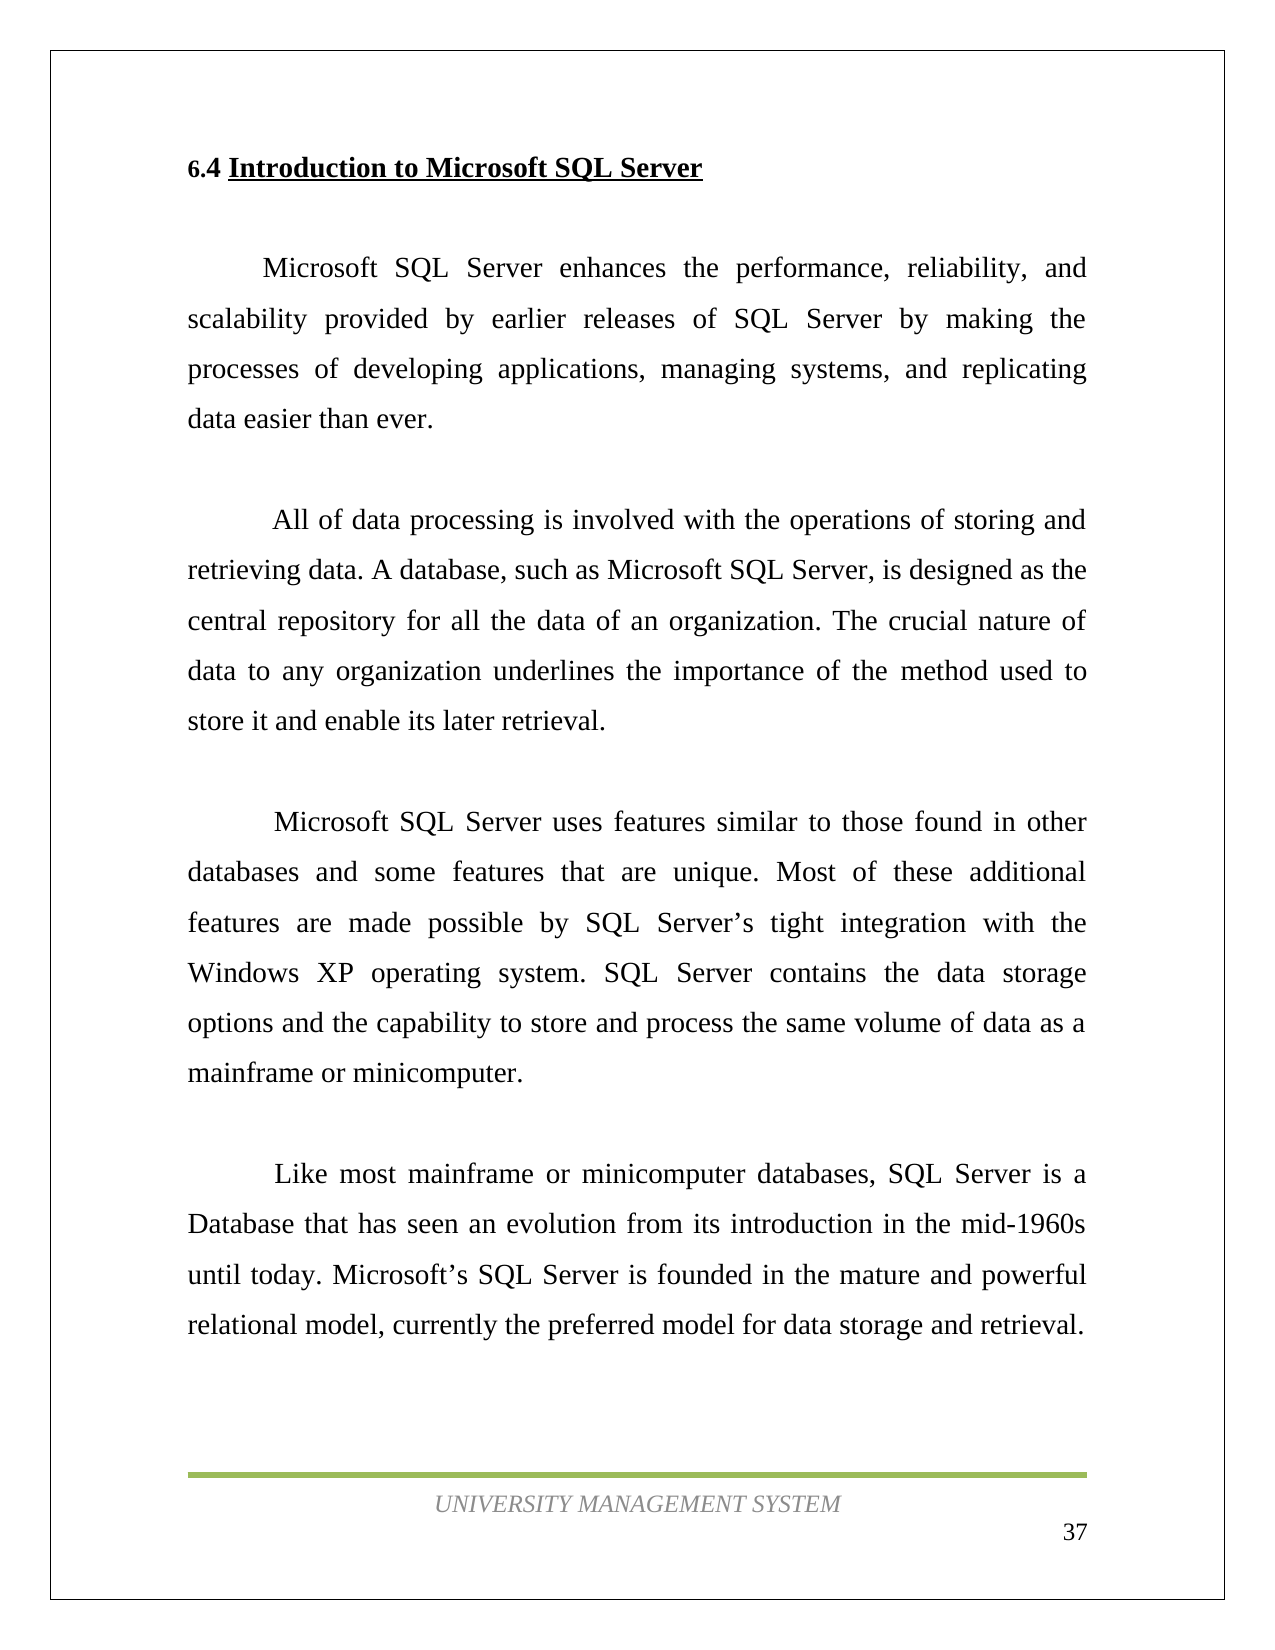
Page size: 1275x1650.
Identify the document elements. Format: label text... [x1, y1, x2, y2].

text Microsoft SQL Server uses features similar to those found in other databases and some features that are unique. Most of these additional features are made possible by SQL Server’s tight integration with the Windows XP operating system. SQL Server contains the data storage options and the capability to store and process the same volume of data as a mainframe or minicomputer. [187, 804, 1087, 1089]
text Like most mainframe or minicomputer databases, SQL Server is a Database that has seen an evolution from its introduction in the mid-1960s until today. Microsoft’s SQL Server is founded in the mature and powerful relational model, currently the preferred model for data storage and retrieval. [187, 1156, 1087, 1341]
text All of data processing is involved with the operations of storing and retrieving data. A database, such as Microsoft SQL Server, is designed as the central repository for all the data of an organization. The crucial nature of data to any organization underlines the importance of the method used to store it and enable its later retrieval. [187, 502, 1087, 737]
text 6.4 Introduction to Microsoft SQL Server [187, 150, 1087, 183]
text Microsoft SQL Server enhances the performance, reliability, and scalability provided by earlier releases of SQL Server by making the processes of developing applications, managing systems, and replicating data easier than ever. [187, 251, 1087, 435]
